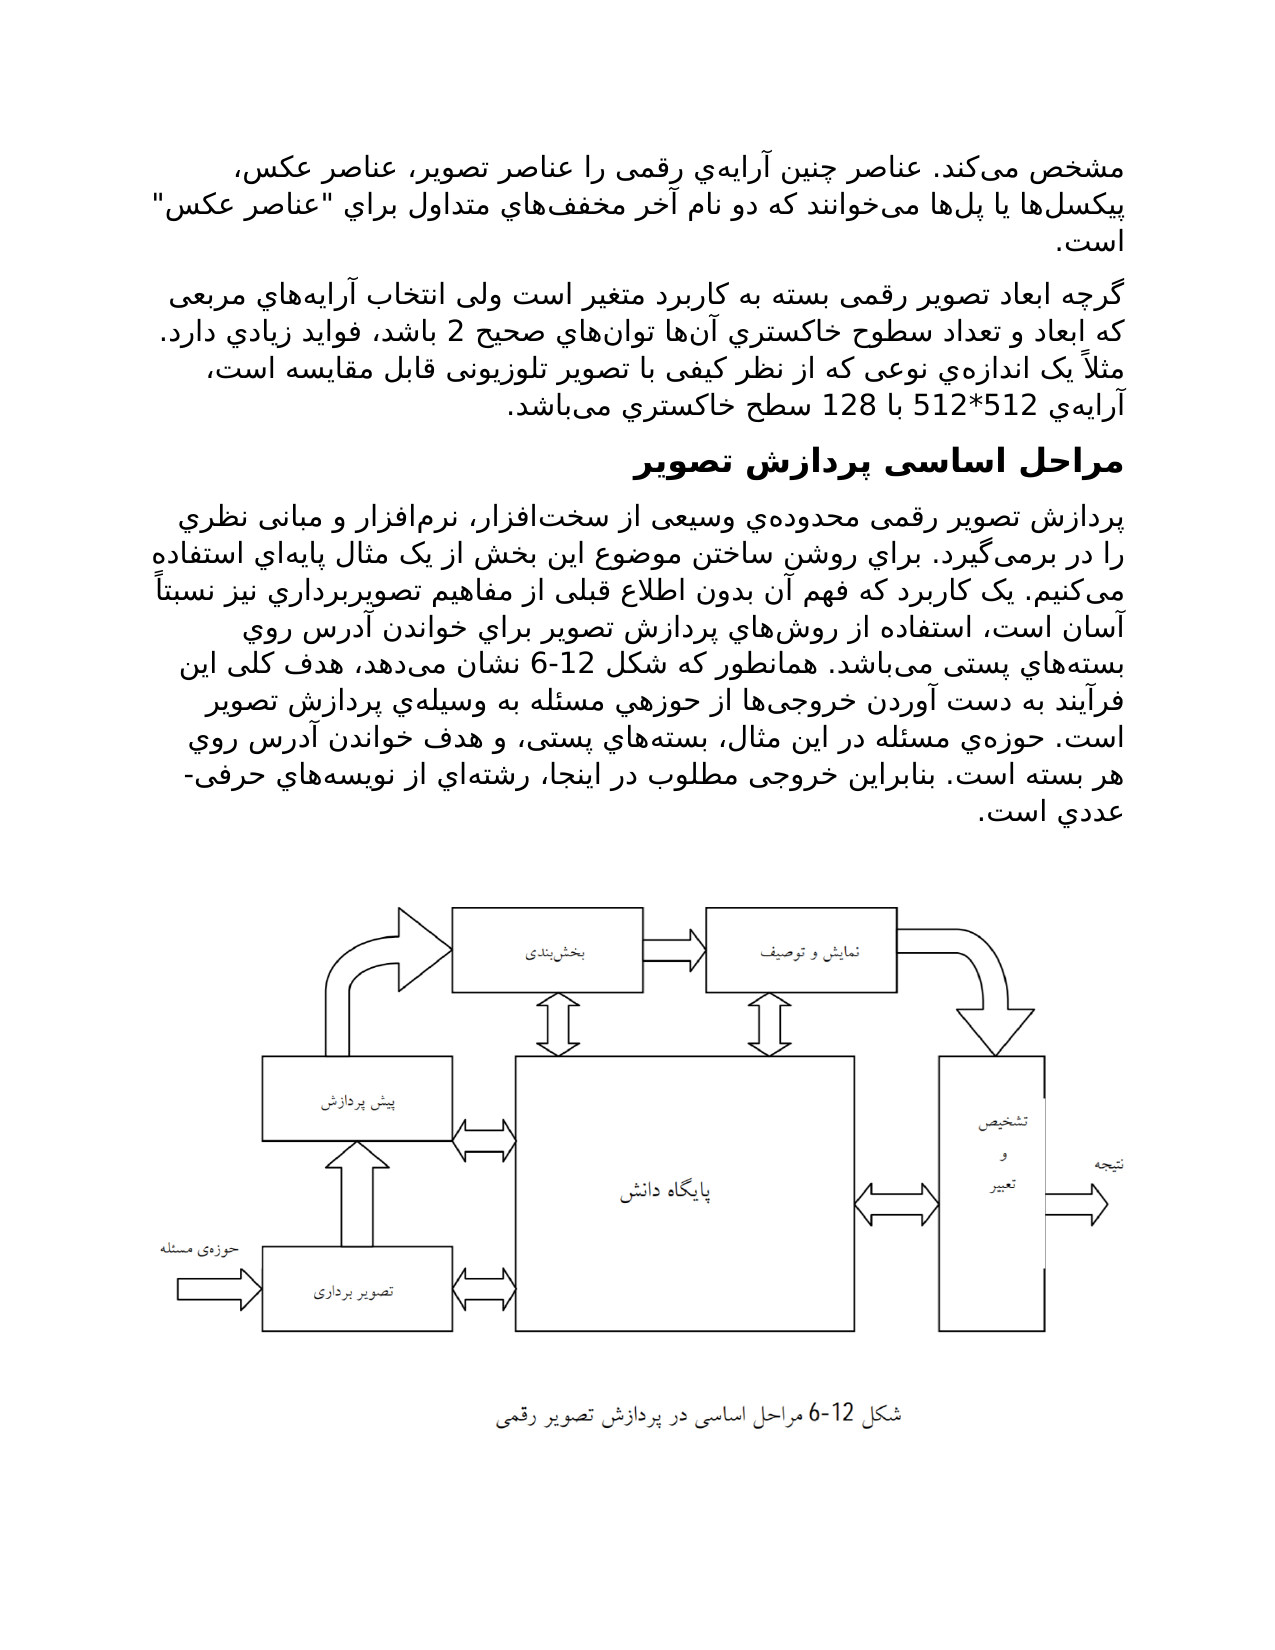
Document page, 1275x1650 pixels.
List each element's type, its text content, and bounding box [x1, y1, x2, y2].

text مراحل اساسی پردازش تصویر [150, 441, 1125, 480]
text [150, 150, 1125, 258]
text پردازش تصویر رقمی محدوده‌ي وسیعی از سخت‌افزار، نرم‌افزار و مبانی نظري را در برمی‌گیرد. براي روشن ساختن موضوع این بخش از یک مثال پایه‌اي استفاده می‌کنیم. یک کاربرد که فهم آن بدون اطلاع قبلی از مفاهیم تصویربرداري نیز نسبتاً آسان است، استفاده از روش‌هاي پردازش تصویر براي خواندن آدرس روي بسته‌هاي پستی می‌باشد. همانطور که شکل 12-6 نشان می‌دهد، هدف کلی این فرآیند به دست آوردن خروجی‌ها از حوزهي مسئله به وسیله‌ي پردازش تصویر است. حوزه‌ي مسئله در این مثال، بسته‌هاي پستی، و هدف خواندن آدرس روي هر بسته است. بنابراین خروجی مطلوب در اینجا، رشته‌اي از نویسه‌هاي حرفی-عددي است. [150, 500, 1125, 828]
text گرچه ابعاد تصویر رقمی بسته به کاربرد متغیر است ولی انتخاب آرایه‌هاي مربعی که ابعاد و تعداد سطوح خاکستري آن‌ها توان‌هاي صحیح 2 باشد، فواید زیادي دارد. مثلاً یک اندازه‌ي نوعی که از نظر کیفی با تصویر تلوزیونی قابل مقایسه است، آرایه‌ي 512*512 با 128 سطح خاکستري می‌باشد. [150, 277, 1125, 422]
picture [150, 847, 1125, 1433]
